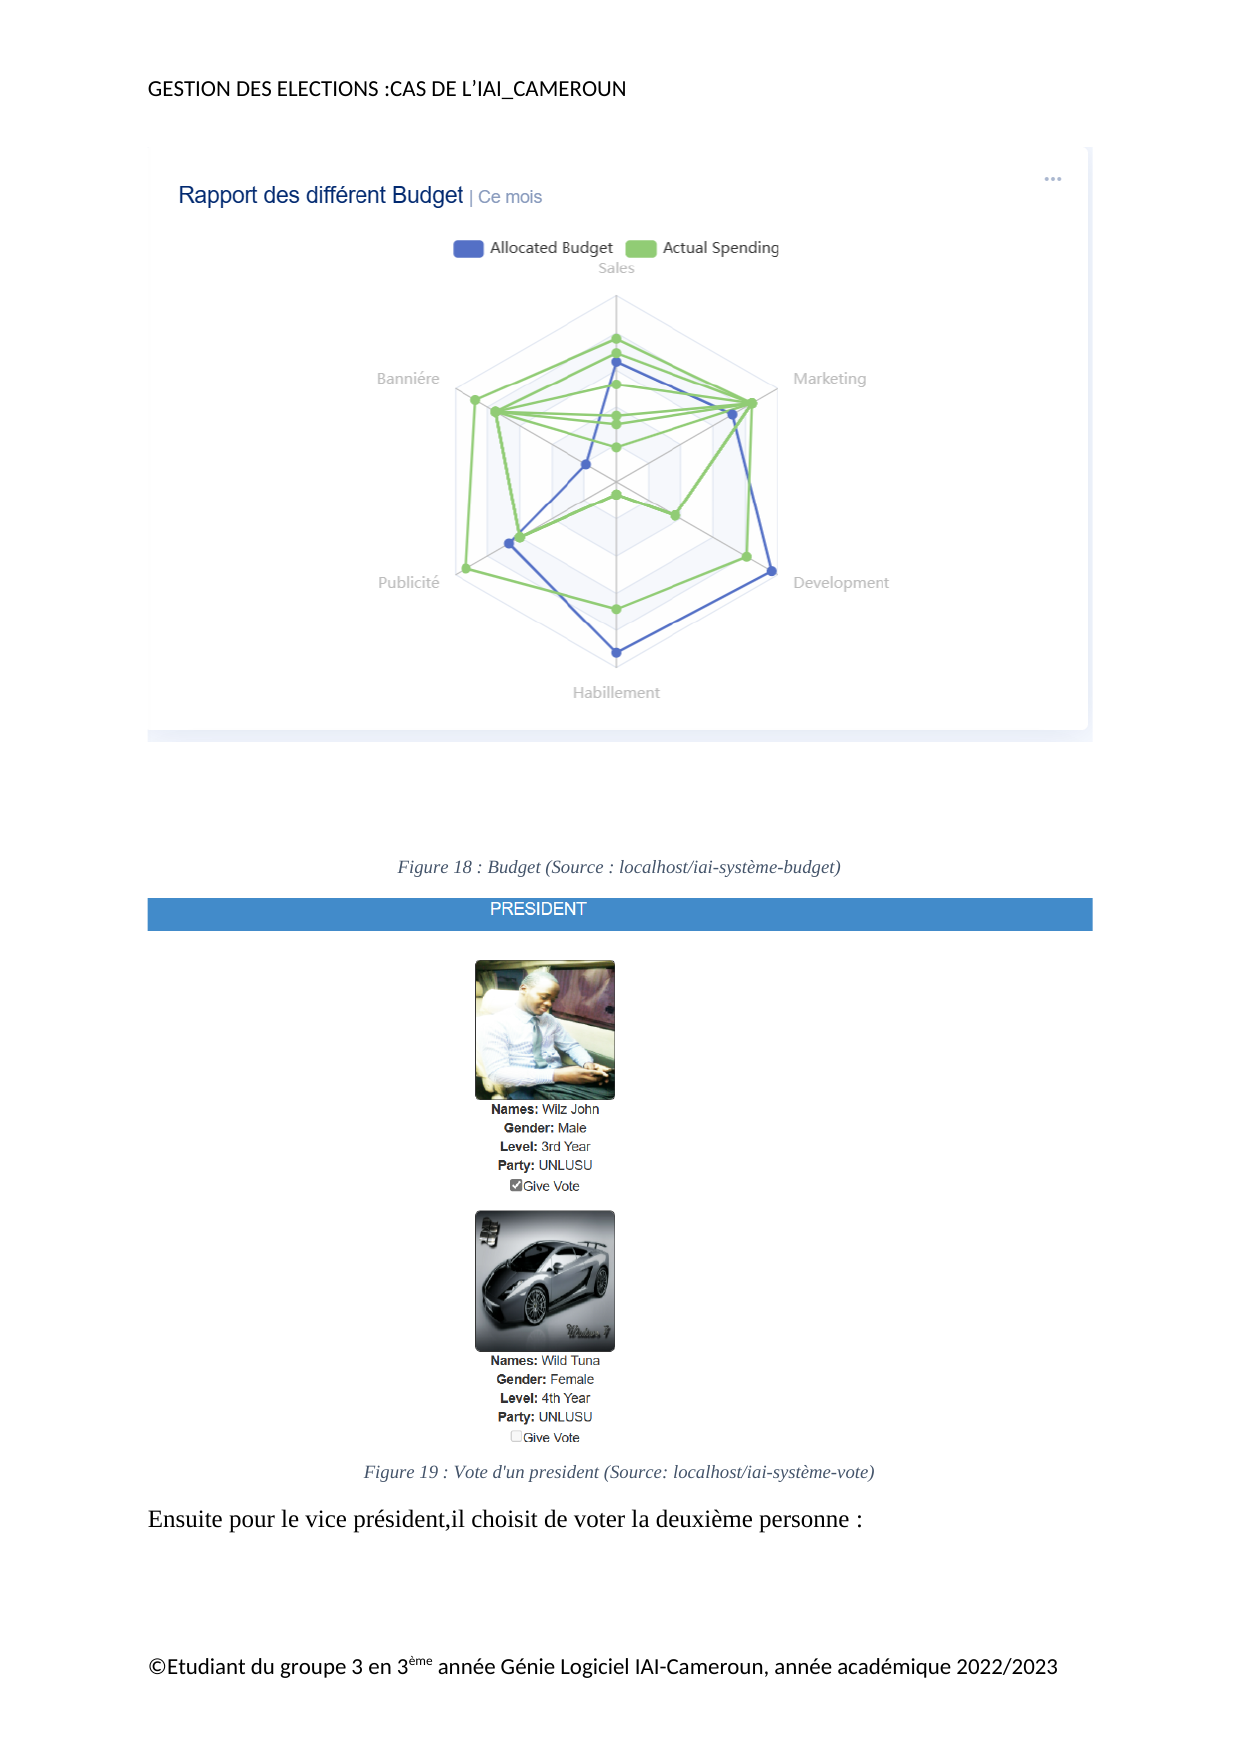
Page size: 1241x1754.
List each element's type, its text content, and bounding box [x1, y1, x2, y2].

text Ensuite pour le vice président,il choisit de voter la deuxième personne : [148, 1504, 1093, 1532]
picture [147, 898, 1093, 1443]
text Figure 18 : Budget (Source : localhost/iai-système-budget) [148, 856, 1093, 877]
text Figure 19 : Vote d'un president (Source: localhost/iai-système-vote) [148, 1461, 1093, 1483]
picture [147, 147, 1093, 742]
